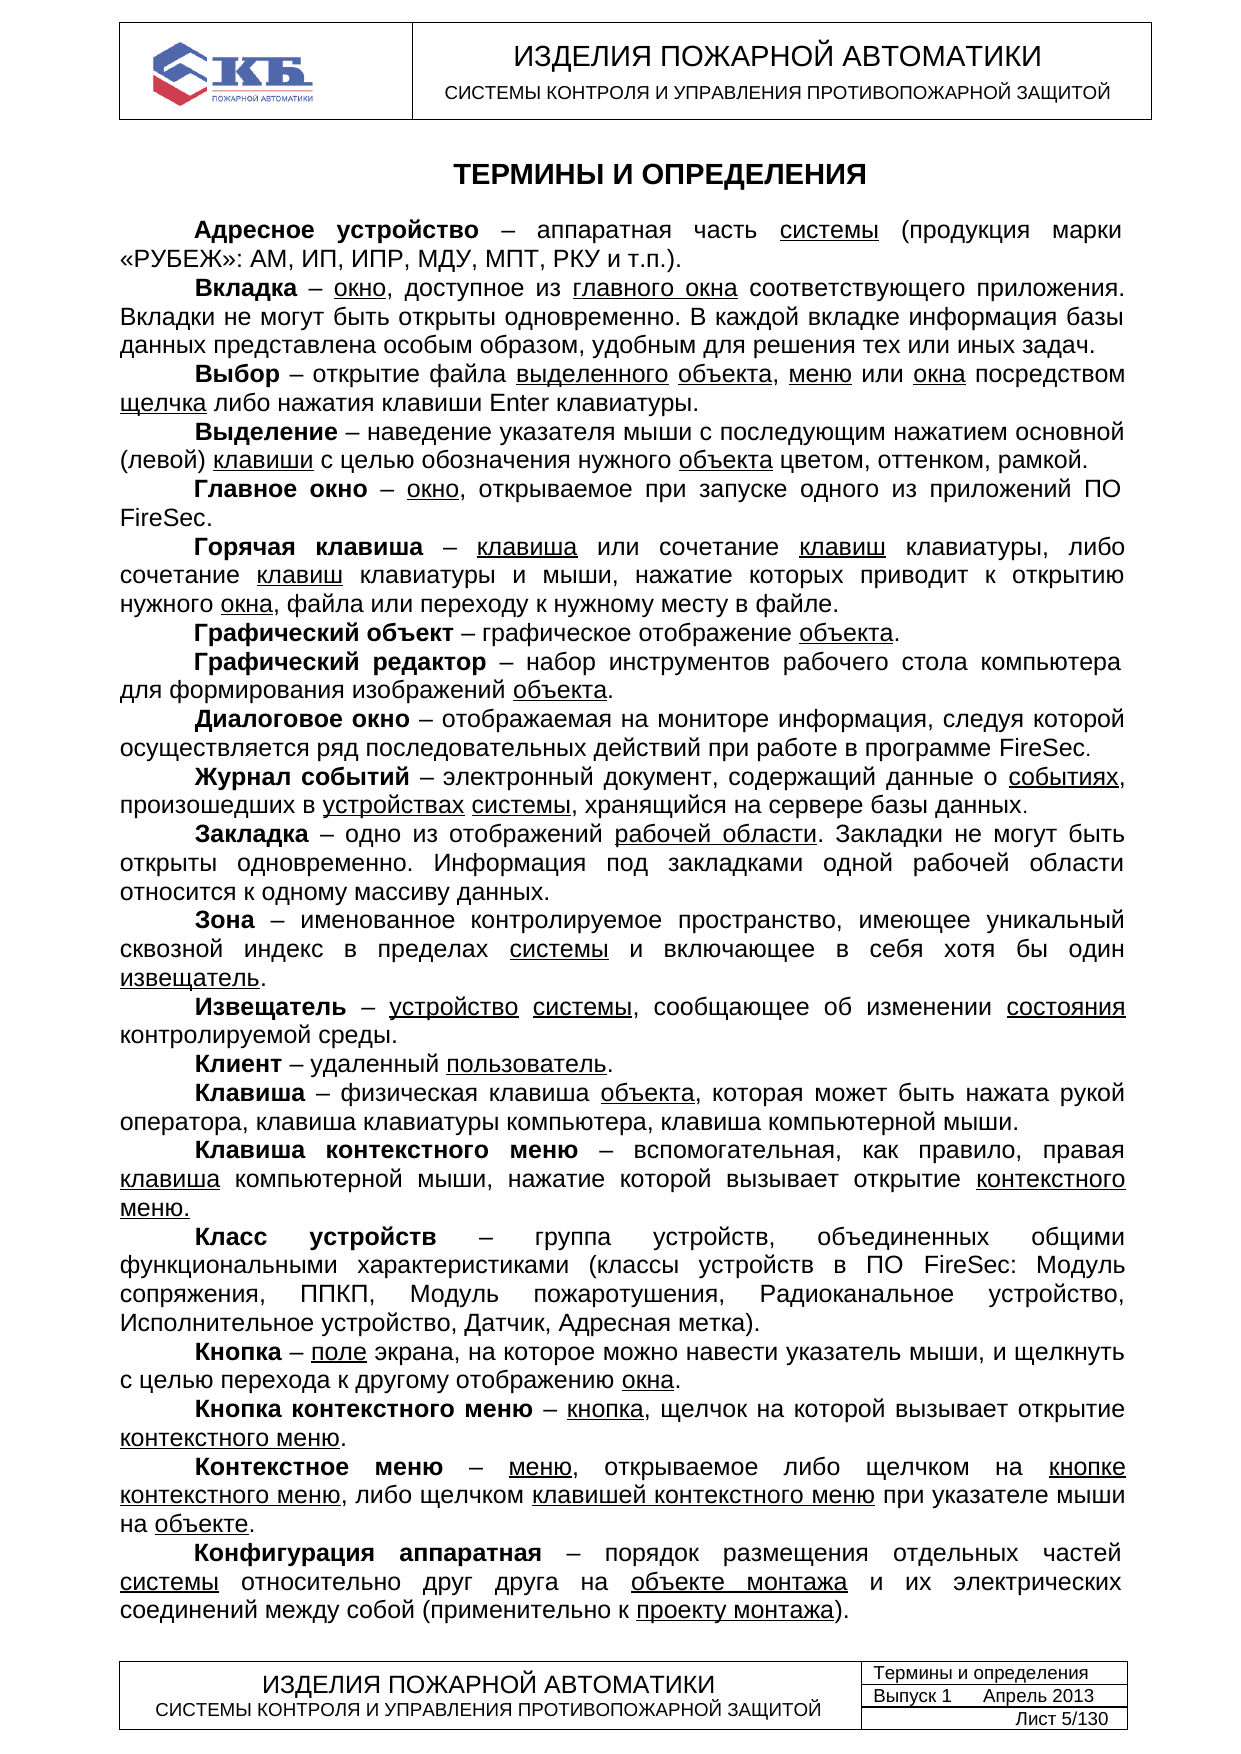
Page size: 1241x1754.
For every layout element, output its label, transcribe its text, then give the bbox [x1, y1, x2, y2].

text Журнал событий – электронный документ, содержащий данные о событиях, произошедших в устройствах системы, хранящийся на сервере базы данных. [119, 762, 1126, 819]
text Закладка – одно из отображений рабочей области. Закладки не могут быть открыты одновременно. Информация под закладками одной рабочей области относится к одному массиву данных. [119, 819, 1126, 905]
text Вкладка – окно, доступное из главного окна соответствующего приложения. Вкладки не могут быть открыты одновременно. В каждой вкладке информация базы данных представлена особым образом, удобным для решения тех или иных задач. [119, 273, 1126, 359]
text Кнопка – поле экрана, на которое можно навести указатель мыши, и щелкнуть с целью перехода к другому отображению окна. [119, 1337, 1126, 1394]
text Графический редактор – набор инструментов рабочего стола компьютера для формирования изображений объекта. [119, 647, 1122, 704]
text Клиент – удаленный пользователь. [119, 1049, 1126, 1078]
text Диалоговое окно – отображаемая на мониторе информация, следуя которой осуществляется ряд последовательных действий при работе в программе FireSec. [119, 704, 1126, 762]
text Кнопка контекстного меню – кнопка, щелчок на которой вызывает открытие контекстного меню. [119, 1394, 1126, 1452]
text Извещатель – устройство системы, сообщающее об изменении состояния контролируемой среды. [119, 992, 1126, 1049]
picture [149, 34, 326, 115]
text Контекстное меню – меню, открываемое либо щелчком на кнопке контекстного меню, либо щелчком клавишей контекстного меню при указателе мыши на объекте. [119, 1452, 1126, 1538]
text Главное окно – окно, открываемое при запуске одного из приложений ПО FireSec. [119, 474, 1122, 532]
text Выделение – наведение указателя мыши с последующим нажатием основной (левой) клавиши с целью обозначения нужного объекта цветом, оттенком, рамкой. [119, 417, 1126, 474]
text Клавиша – физическая клавиша объекта, которая может быть нажата рукой оператора, клавиша клавиатуры компьютера, клавиша компьютерной мыши. [119, 1078, 1126, 1135]
text Зона – именованное контролируемое пространство, имеющее уникальный сквозной индекс в пределах системы и включающее в себя хотя бы один извещатель. [119, 905, 1126, 992]
text Выбор – открытие файла выделенного объекта, меню или окна посредством щелчка либо нажатия клавиши Enter клавиатуры. [119, 359, 1126, 417]
subtitle ТЕРМИНЫ И ОПРЕДЕЛЕНИЯ [194, 157, 1126, 190]
text Графический объект – графическое отображение объекта. [119, 618, 1122, 647]
text Адресное устройство – аппаратная часть системы (продукция марки «РУБЕЖ»: АМ, ИП, ИПР, МДУ, МПТ, РКУ и т.п.). [119, 215, 1122, 273]
text Клавиша контекстного меню – вспомогательная, как правило, правая клавиша компьютерной мыши, нажатие которой вызывает открытие контекстного меню. [119, 1135, 1126, 1222]
text Конфигурация аппаратная – порядок размещения отдельных частей системы относительно друг друга на объекте монтажа и их электрических соединений между собой (применительно к проекту монтажа). [119, 1538, 1122, 1624]
text Горячая клавиша – клавиша или сочетание клавиш клавиатуры, либо сочетание клавиш клавиатуры и мыши, нажатие которых приводит к открытию нужного окна, файла или переходу к нужному месту в файле. [119, 532, 1126, 618]
text Класс устройств – группа устройств, объединенных общими функциональными характеристиками (классы устройств в ПО FireSec: Модуль сопряжения, ППКП, Модуль пожаротушения, Радиоканальное устройство, Исполнительное устройство, Датчик, Адресная метка). [119, 1222, 1126, 1337]
